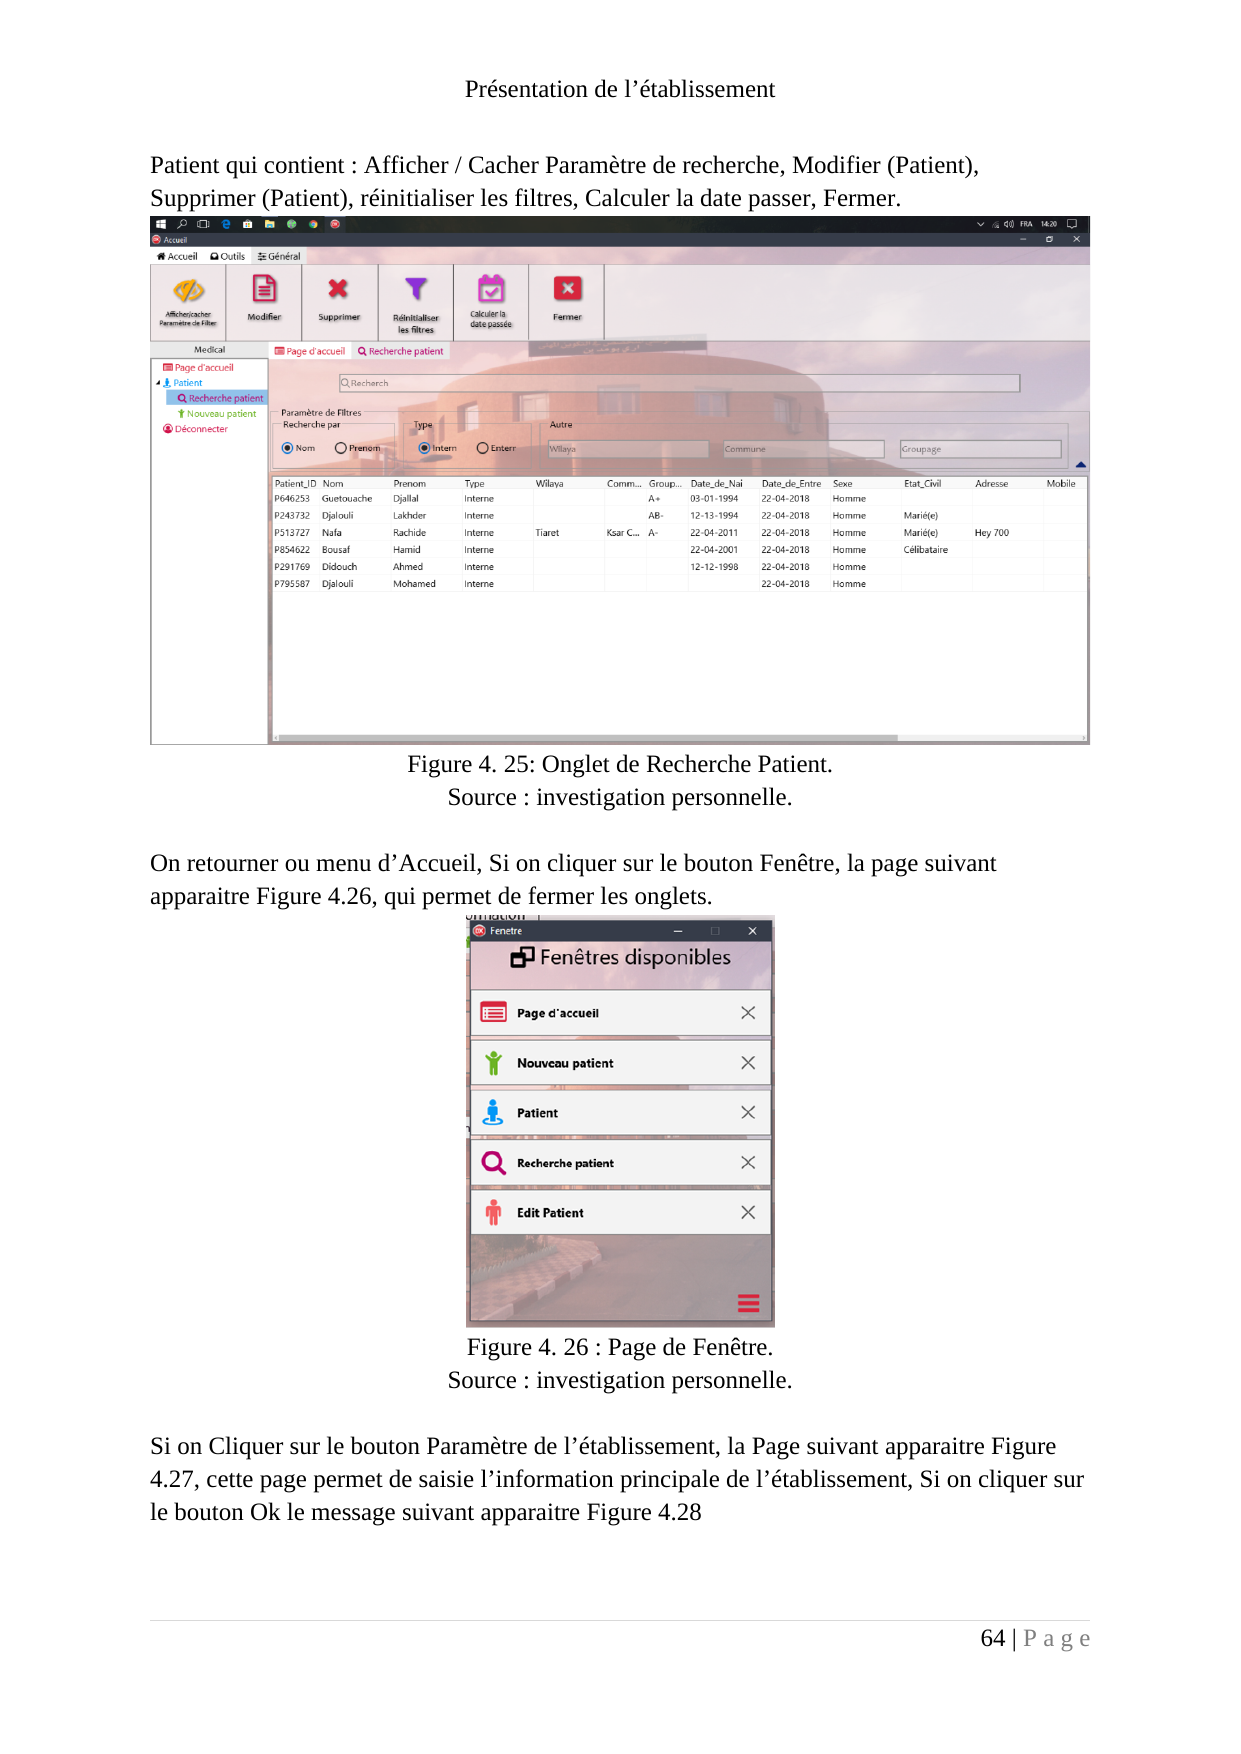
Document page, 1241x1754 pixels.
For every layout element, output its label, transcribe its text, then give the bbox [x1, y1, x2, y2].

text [150, 150, 1090, 212]
picture [465, 914, 775, 1328]
text Source : investigation personnelle. [150, 1365, 1090, 1393]
text On retourner ou menu d’Accueil, Si on cliquer sur le bouton Fenêtre, la page suivant apparaitre Figure 4.26, qui permet de fermer les onglets. [150, 848, 1090, 910]
text Si on Cliquer sur le bouton Paramètre de l’établissement, la Page suivant apparaitre Figure 4.27, cette page permet de saisie l’information principale de l’établissement, Si on cliquer sur le bouton Ok le message suivant apparaitre Figure 4.28 [150, 1431, 1090, 1526]
picture [150, 216, 1091, 745]
text Source : investigation personnelle. [150, 782, 1090, 811]
